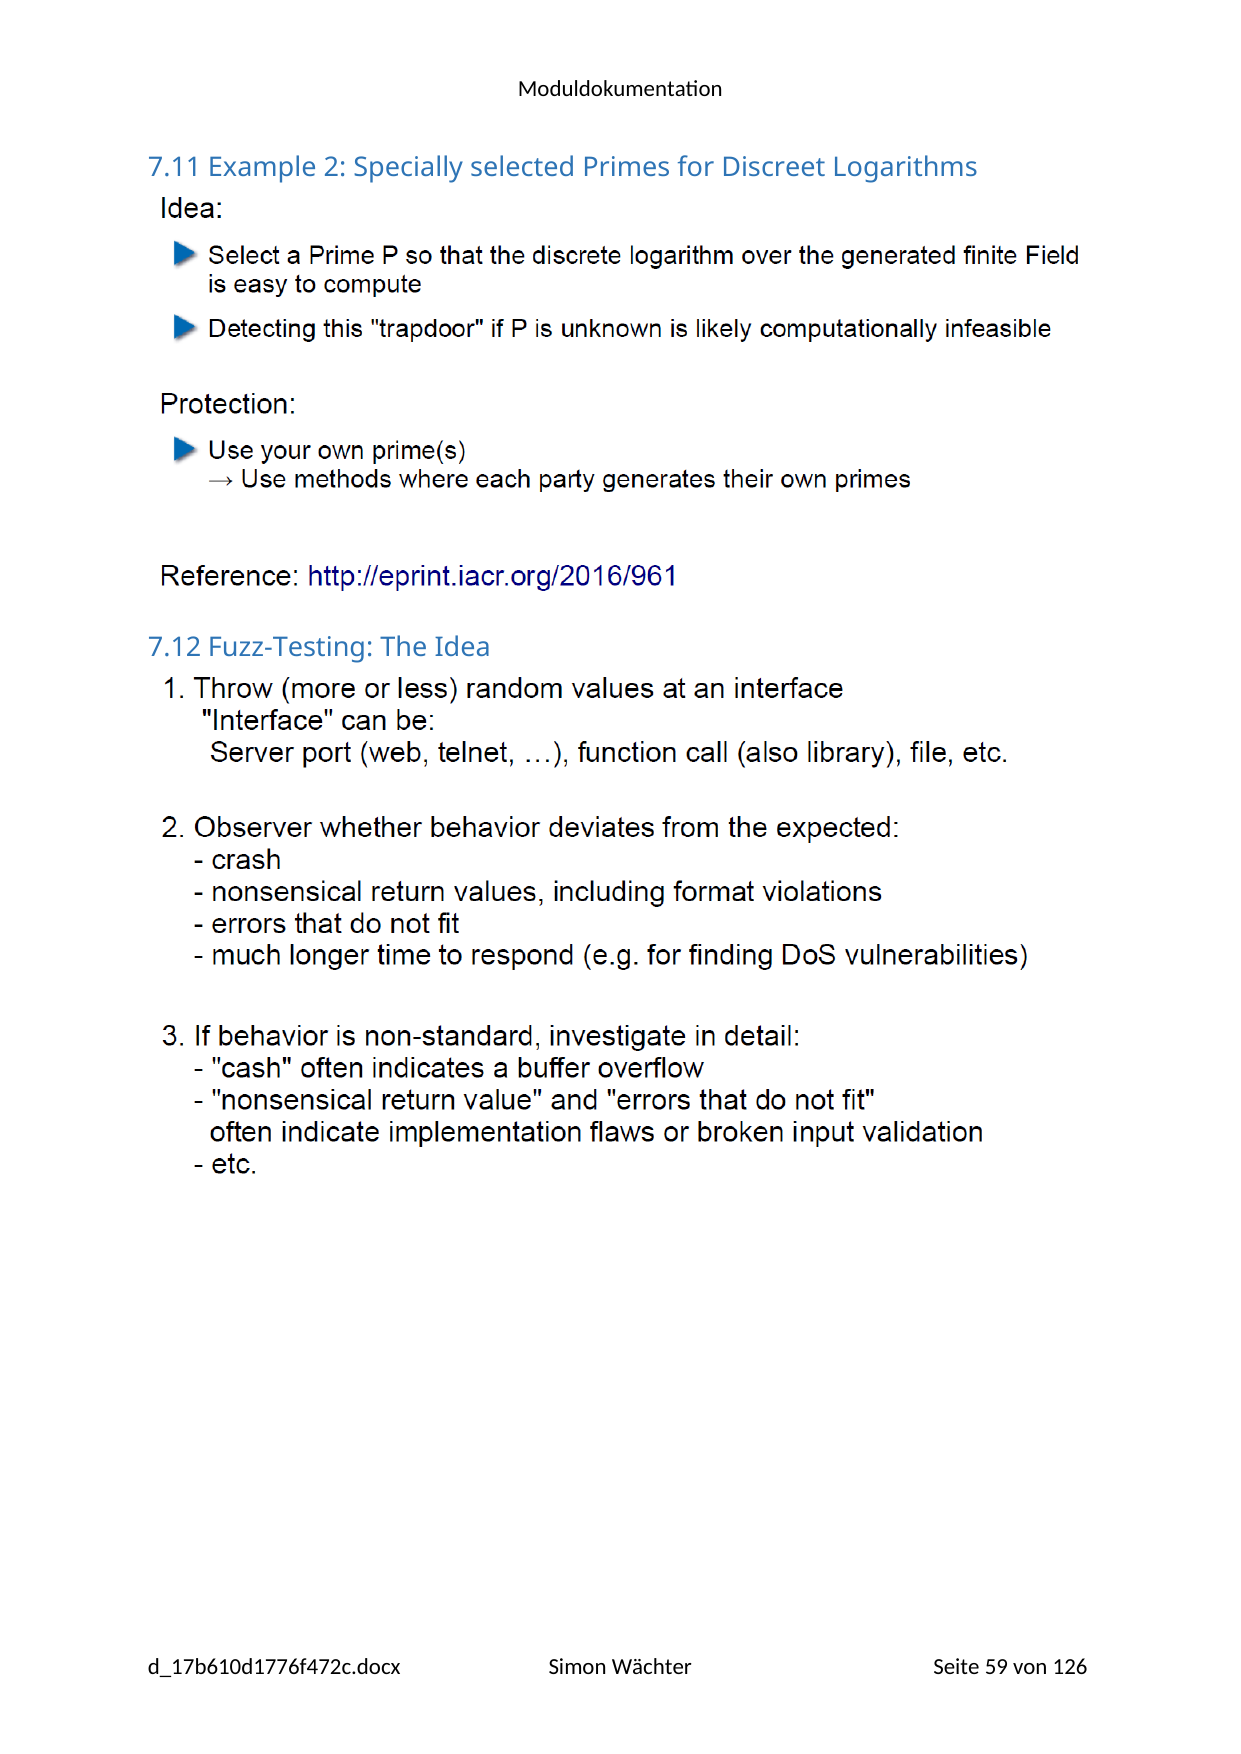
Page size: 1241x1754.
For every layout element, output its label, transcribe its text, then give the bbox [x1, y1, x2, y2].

picture [147, 667, 1093, 1186]
subtitle Example 2: Specially selected Primes for Discreet Logarithms [148, 148, 1093, 184]
subtitle Fuzz-Testing: The Idea [148, 628, 1093, 665]
picture [147, 187, 1093, 609]
